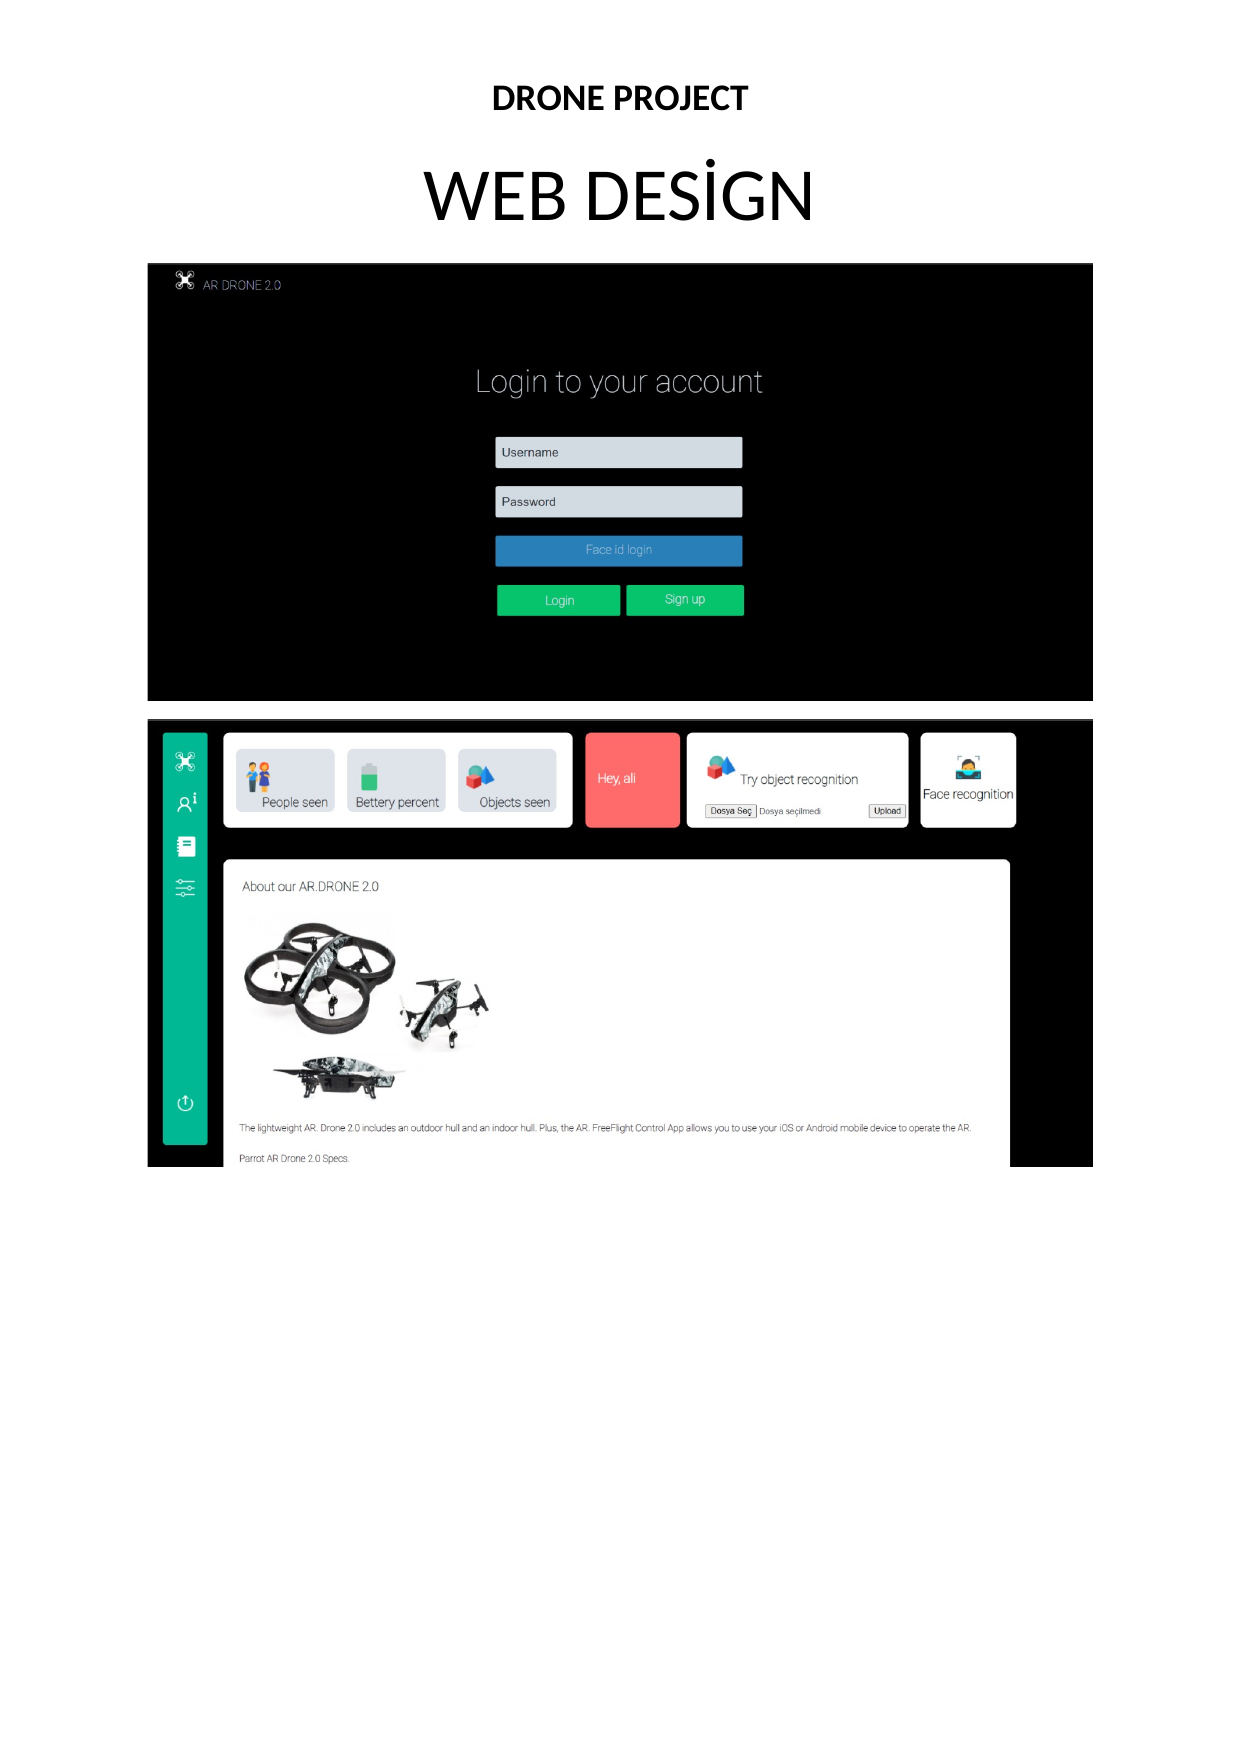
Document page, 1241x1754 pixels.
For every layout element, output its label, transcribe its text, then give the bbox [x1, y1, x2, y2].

picture [147, 263, 1093, 701]
text WEB DESİGN [148, 148, 1093, 239]
picture [147, 719, 1093, 1167]
